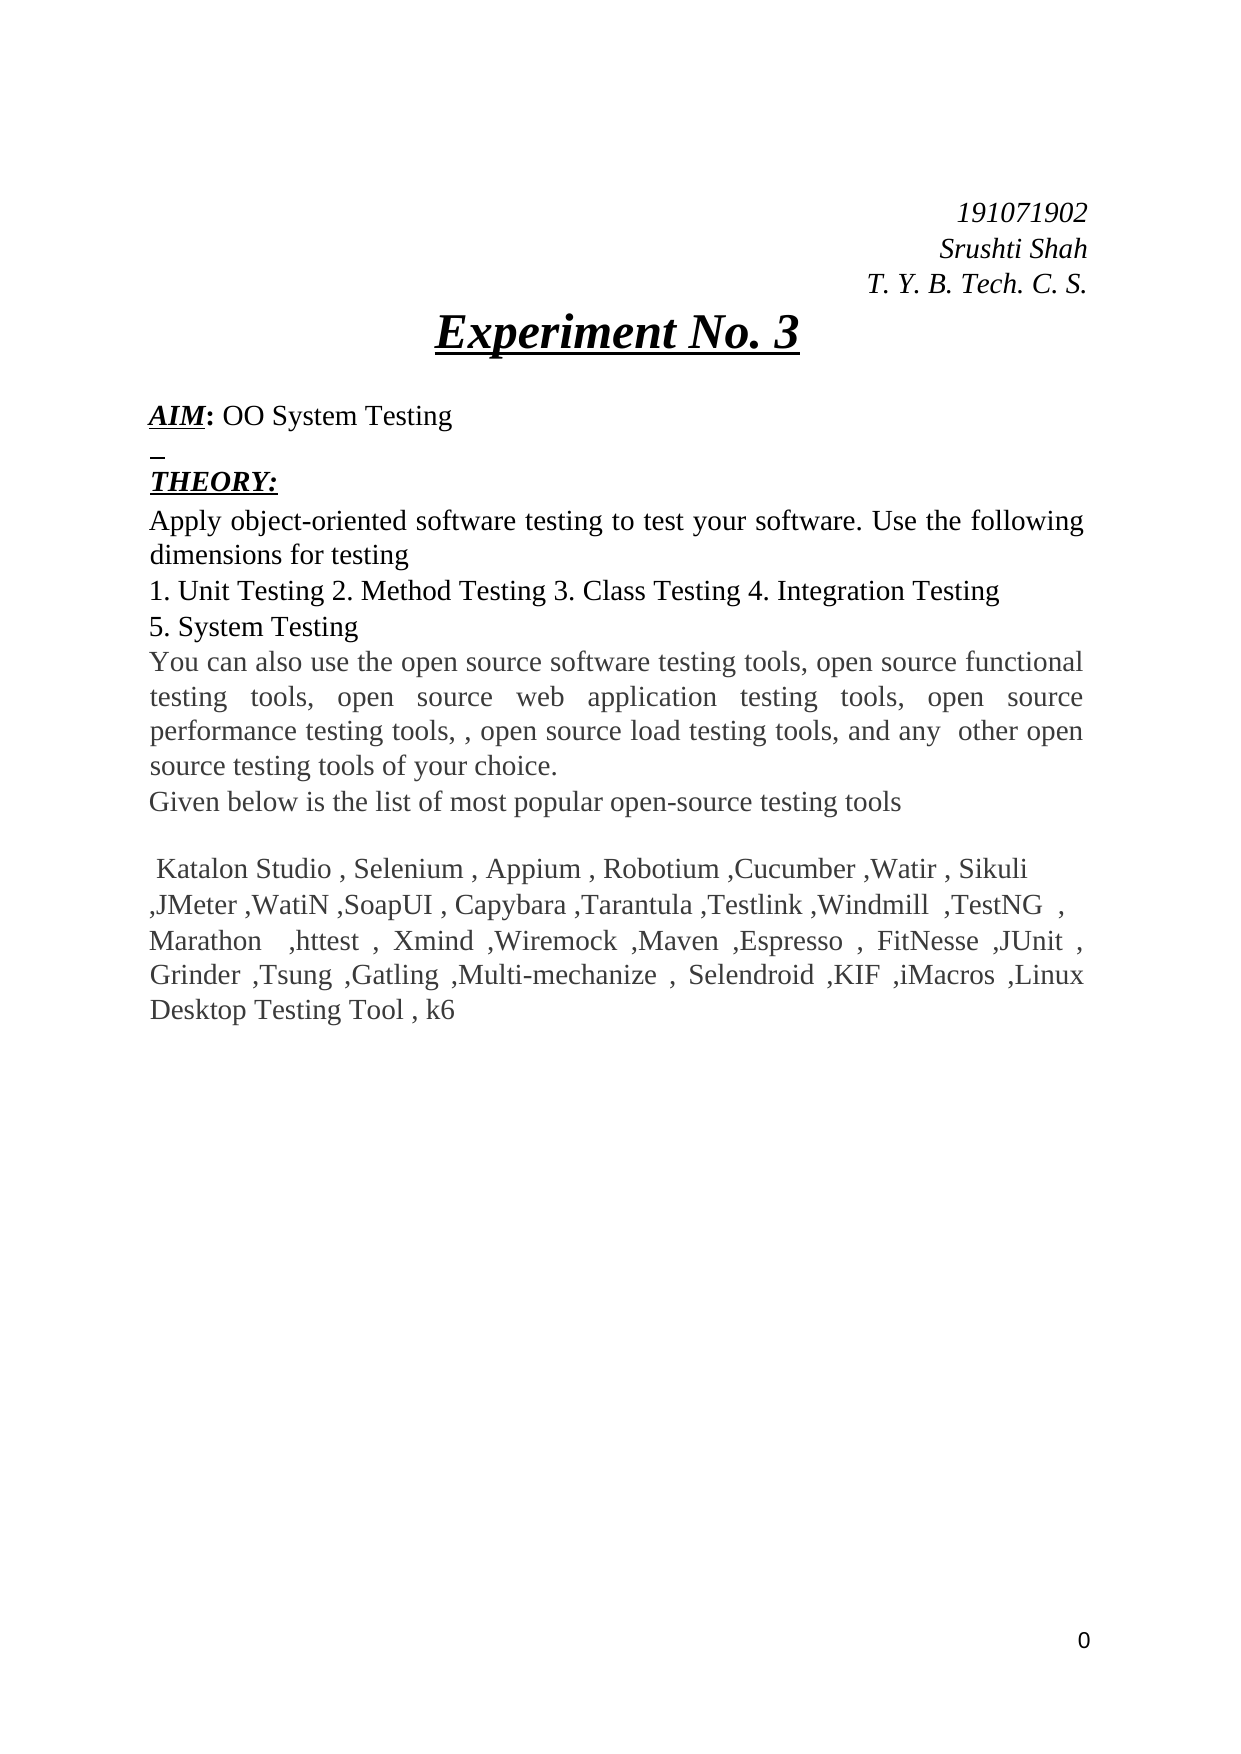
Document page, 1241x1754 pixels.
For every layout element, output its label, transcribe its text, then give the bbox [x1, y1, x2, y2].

text Apply object-oriented software testing to test your software. Use the following dimensions for testing [148, 503, 1084, 571]
text Katalon Studio , Selenium , Appium , Robotium ,Cucumber ,Watir , Sikuli [148, 851, 1085, 885]
text Experiment No. 3 [148, 302, 1090, 360]
text 1. Unit Testing 2. Method Testing 3. Class Testing 4. Integration Testing [148, 573, 1084, 607]
text AIM: OO System Testing [148, 398, 1090, 432]
text T. Y. B. Tech. C. S. [148, 267, 1090, 300]
text 191071902 [148, 195, 1090, 229]
text Marathon ,httest , Xmind ,Wiremock ,Maven ,Espresso , FitNesse ,JUnit , Grinder ,Tsung ,Gatling ,Multi-mechanize , Selendroid ,KIF ,iMacros ,Linux Desktop Testing Tool , k6 [148, 923, 1085, 1025]
text ,JMeter ,WatiN ,SoapUI , Capybara ,Tarantula ,Testlink ,Windmill ,TestNG , [148, 887, 1085, 921]
text THEORY: [150, 464, 1090, 498]
text Srushti Shah [148, 231, 1090, 264]
text 5. System Testing [148, 609, 1084, 642]
text Given below is the list of most popular open-source testing tools [148, 784, 1085, 817]
text You can also use the open source software testing tools, open source functional testing tools, open source web application testing tools, open source performance testing tools, , open source load testing tools, and any other open source testing tools of your choice. [148, 644, 1085, 782]
